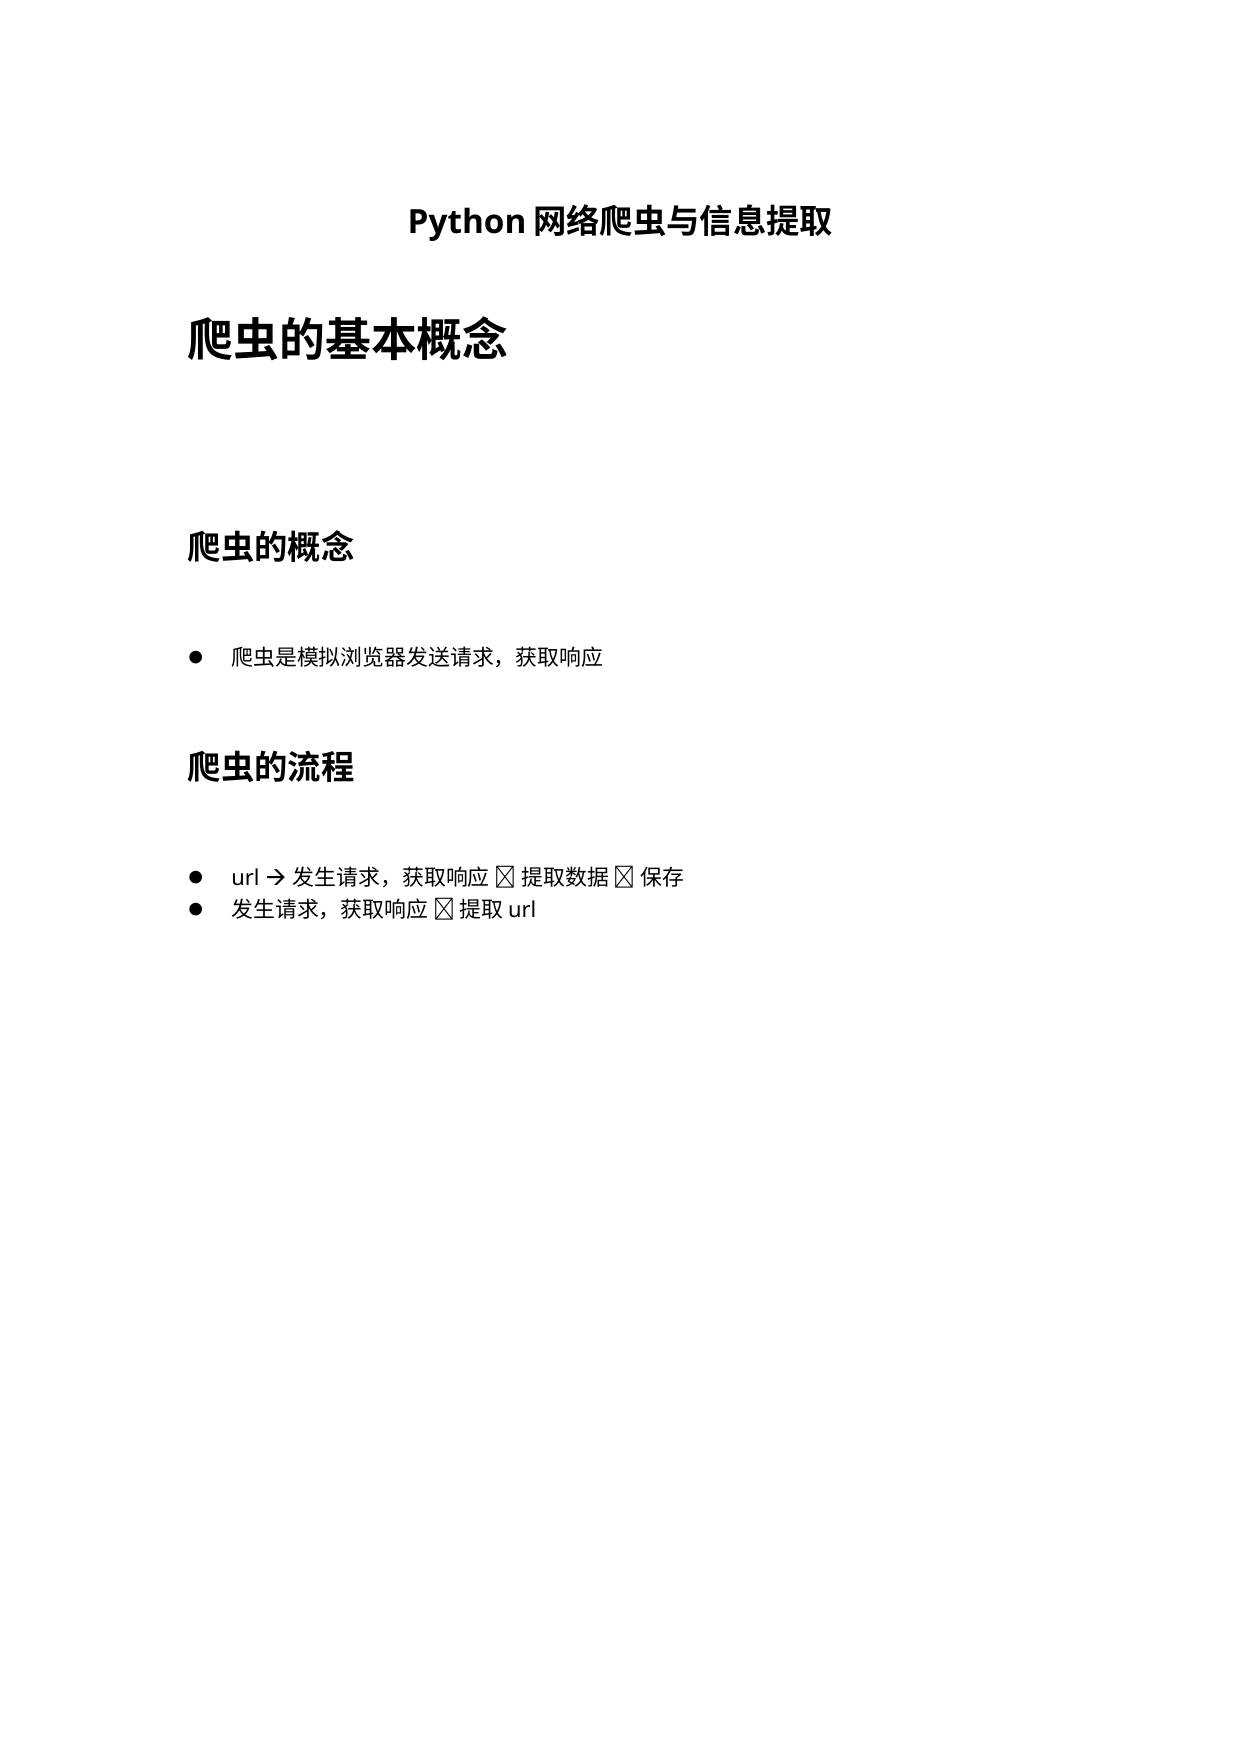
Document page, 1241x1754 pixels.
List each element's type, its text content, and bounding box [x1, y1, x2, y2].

list 发生请求，获取响应 提取url [187, 892, 1053, 924]
subtitle 爬虫的流程 [187, 732, 1053, 797]
list 爬虫是模拟浏览器发送请求，获取响应 [187, 640, 1053, 672]
subtitle 爬虫的基本概念 [187, 287, 1053, 385]
list url 发生请求，获取响应 提取数据 保存 [187, 859, 1053, 892]
subtitle 爬虫的概念 [187, 513, 1053, 578]
title Python网络爬虫与信息提取 [187, 187, 1053, 252]
